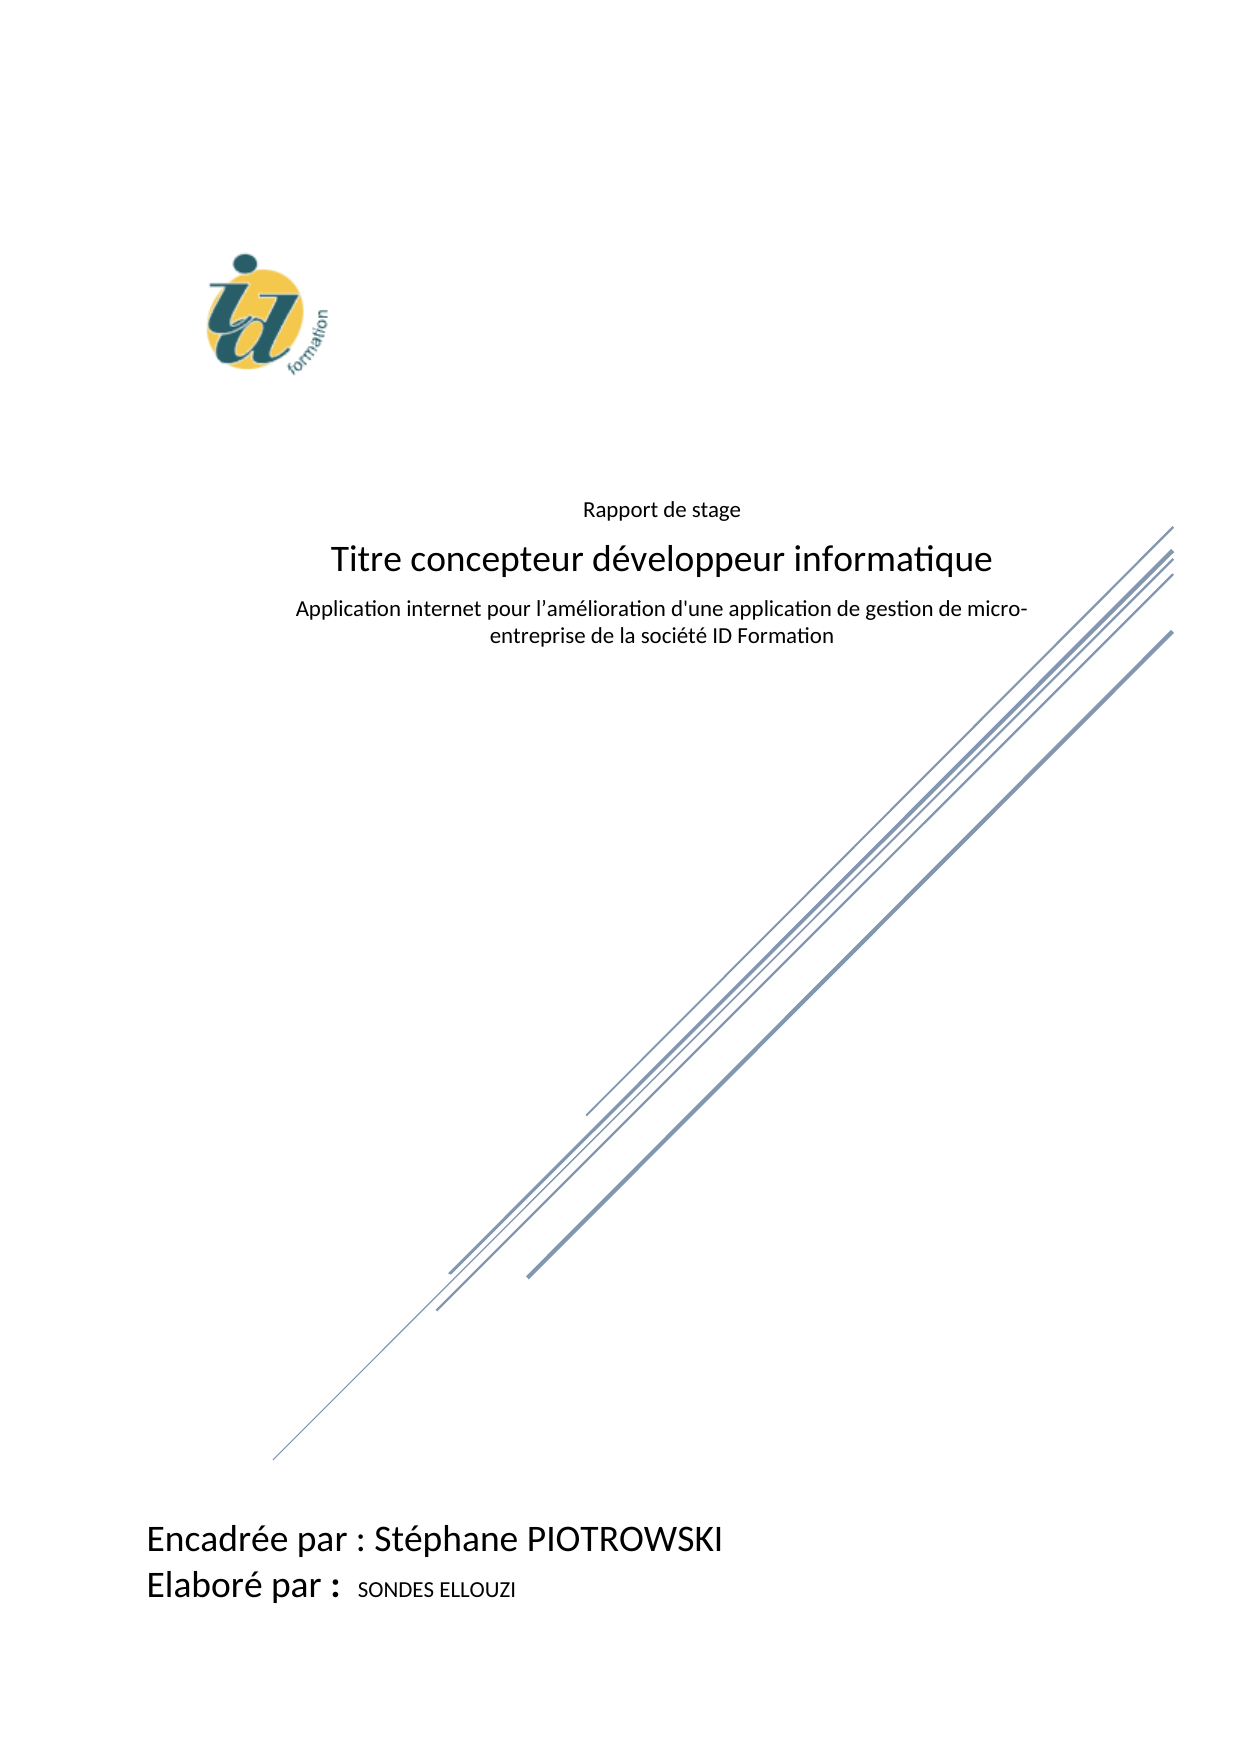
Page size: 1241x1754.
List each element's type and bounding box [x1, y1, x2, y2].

picture [147, 227, 390, 425]
